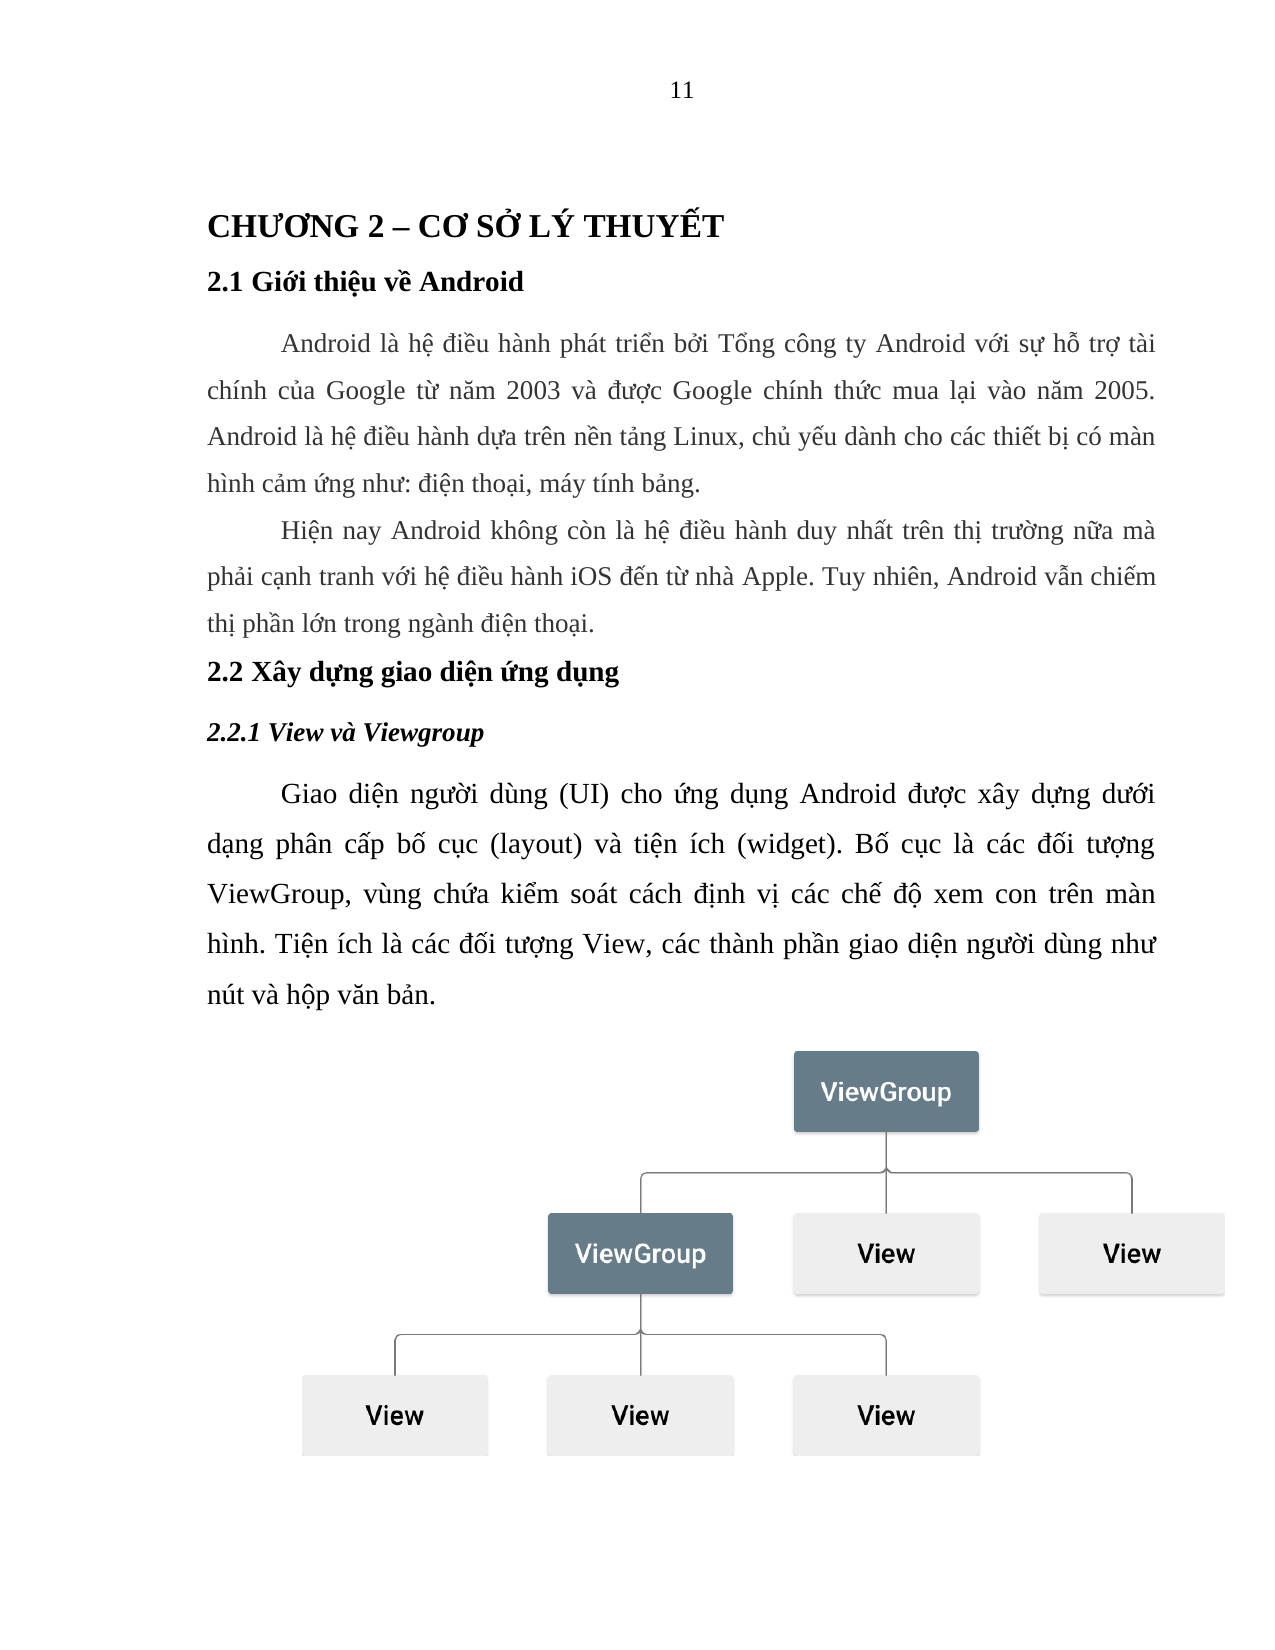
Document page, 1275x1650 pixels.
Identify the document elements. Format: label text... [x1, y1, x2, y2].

text CHƯƠNG 2 – CƠ SỞ LÝ THUYẾT [207, 207, 1157, 245]
text Android là hệ điều hành phát triển bởi Tổng công ty Android với sự hỗ trợ tài chính của Google từ năm 2003 và được Google chính thức mua lại vào năm 2005. Android là hệ điều hành dựa trên nền tảng Linux, chủ yếu dành cho các thiết bị có màn hình cảm ứng như: điện thoại, máy tính bảng. [207, 327, 1157, 498]
text 2.2.1 View và Viewgroup [207, 717, 1157, 748]
picture [280, 1039, 1231, 1464]
list Giới thiệu về Android [207, 264, 1157, 298]
text Giao diện người dùng (UI) cho ứng dụng Android được xây dựng dưới dạng phân cấp bố cục (layout) và tiện ích (widget). Bố cục là các đối tượng ViewGroup, vùng chứa kiểm soát cách định vị các chế độ xem con trên màn hình. Tiện ích là các đối tượng View, các thành phần giao diện người dùng như nút và hộp văn bản. [207, 776, 1157, 1011]
text Hiện nay Android không còn là hệ điều hành duy nhất trên thị trường nữa mà phải cạnh tranh với hệ điều hành iOS đến từ nhà Apple. Tuy nhiên, Android vẫn chiếm thị phần lớn trong ngành điện thoại. [207, 514, 1157, 638]
list Xây dựng giao diện ứng dụng [207, 654, 1157, 687]
